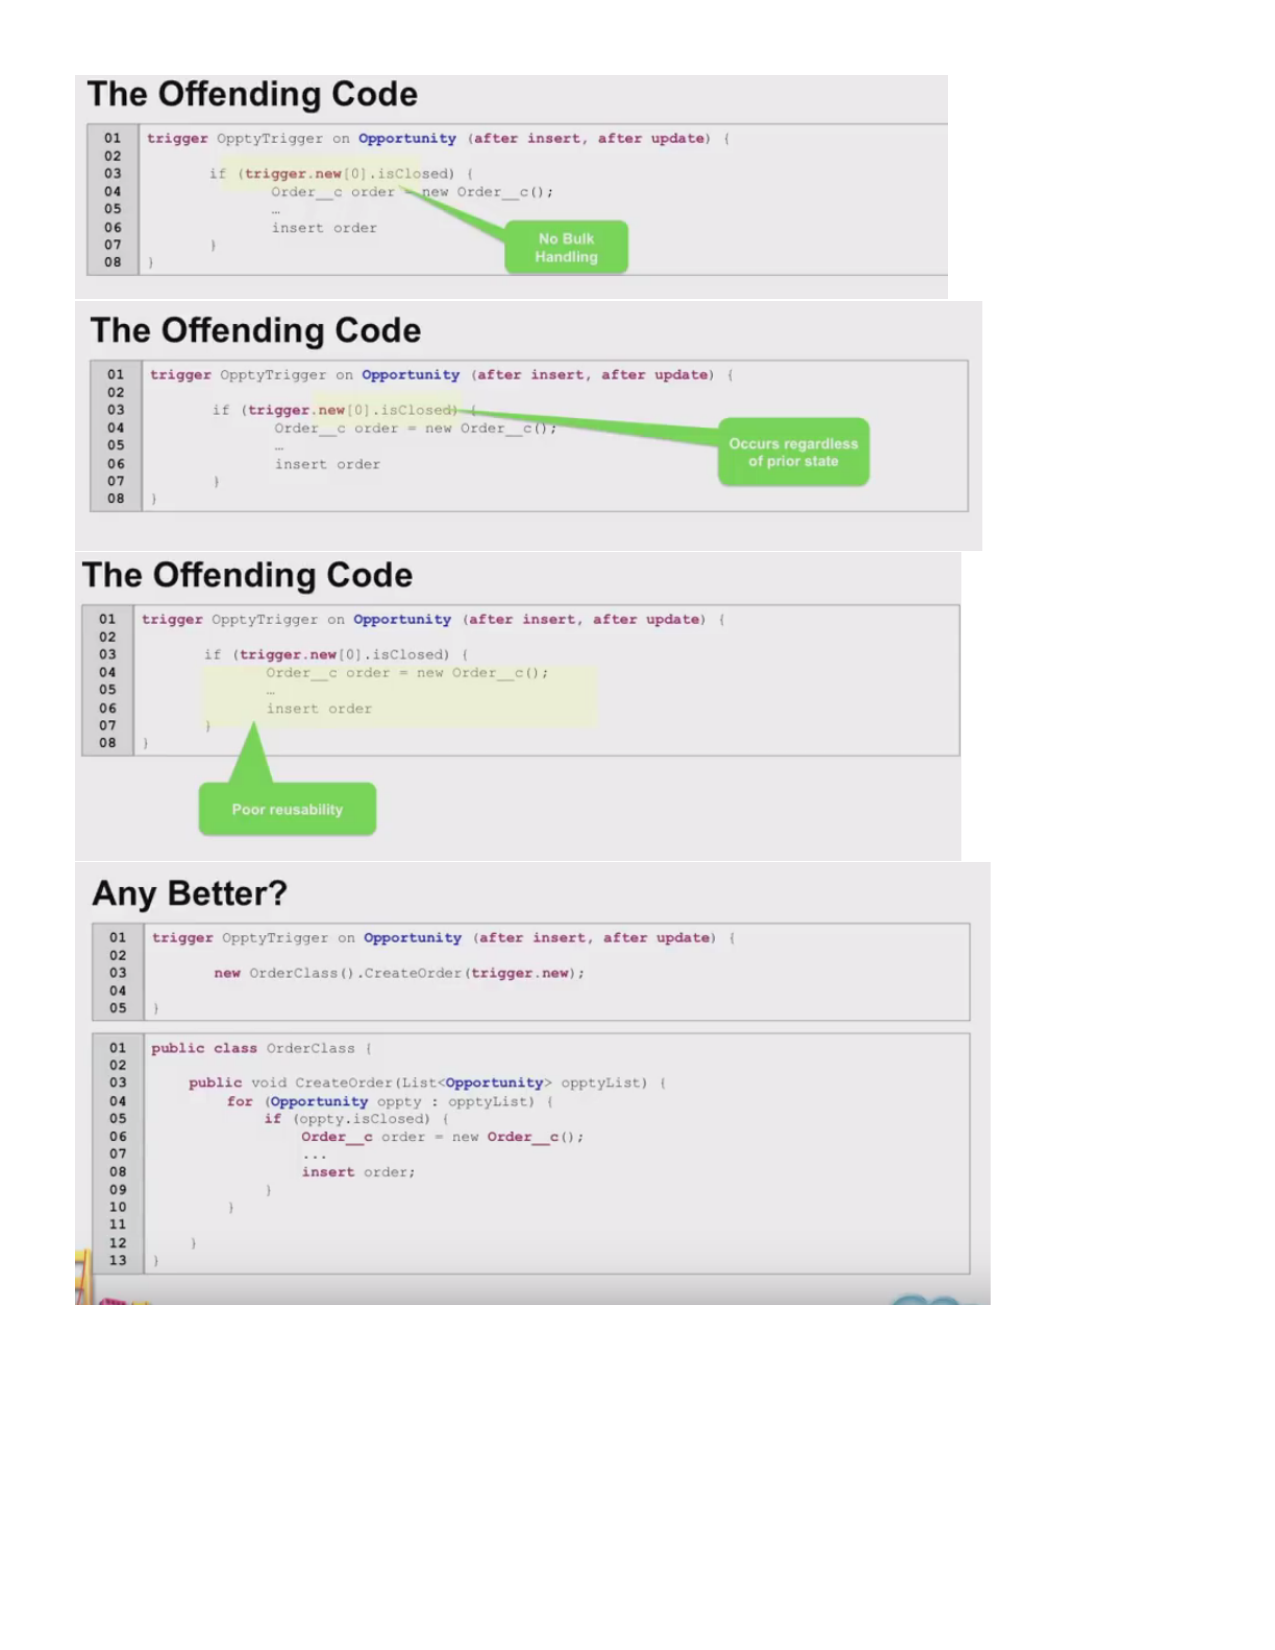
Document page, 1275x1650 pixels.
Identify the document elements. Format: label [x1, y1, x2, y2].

picture [75, 862, 991, 1305]
picture [75, 301, 983, 551]
picture [75, 552, 962, 861]
picture [75, 75, 948, 299]
